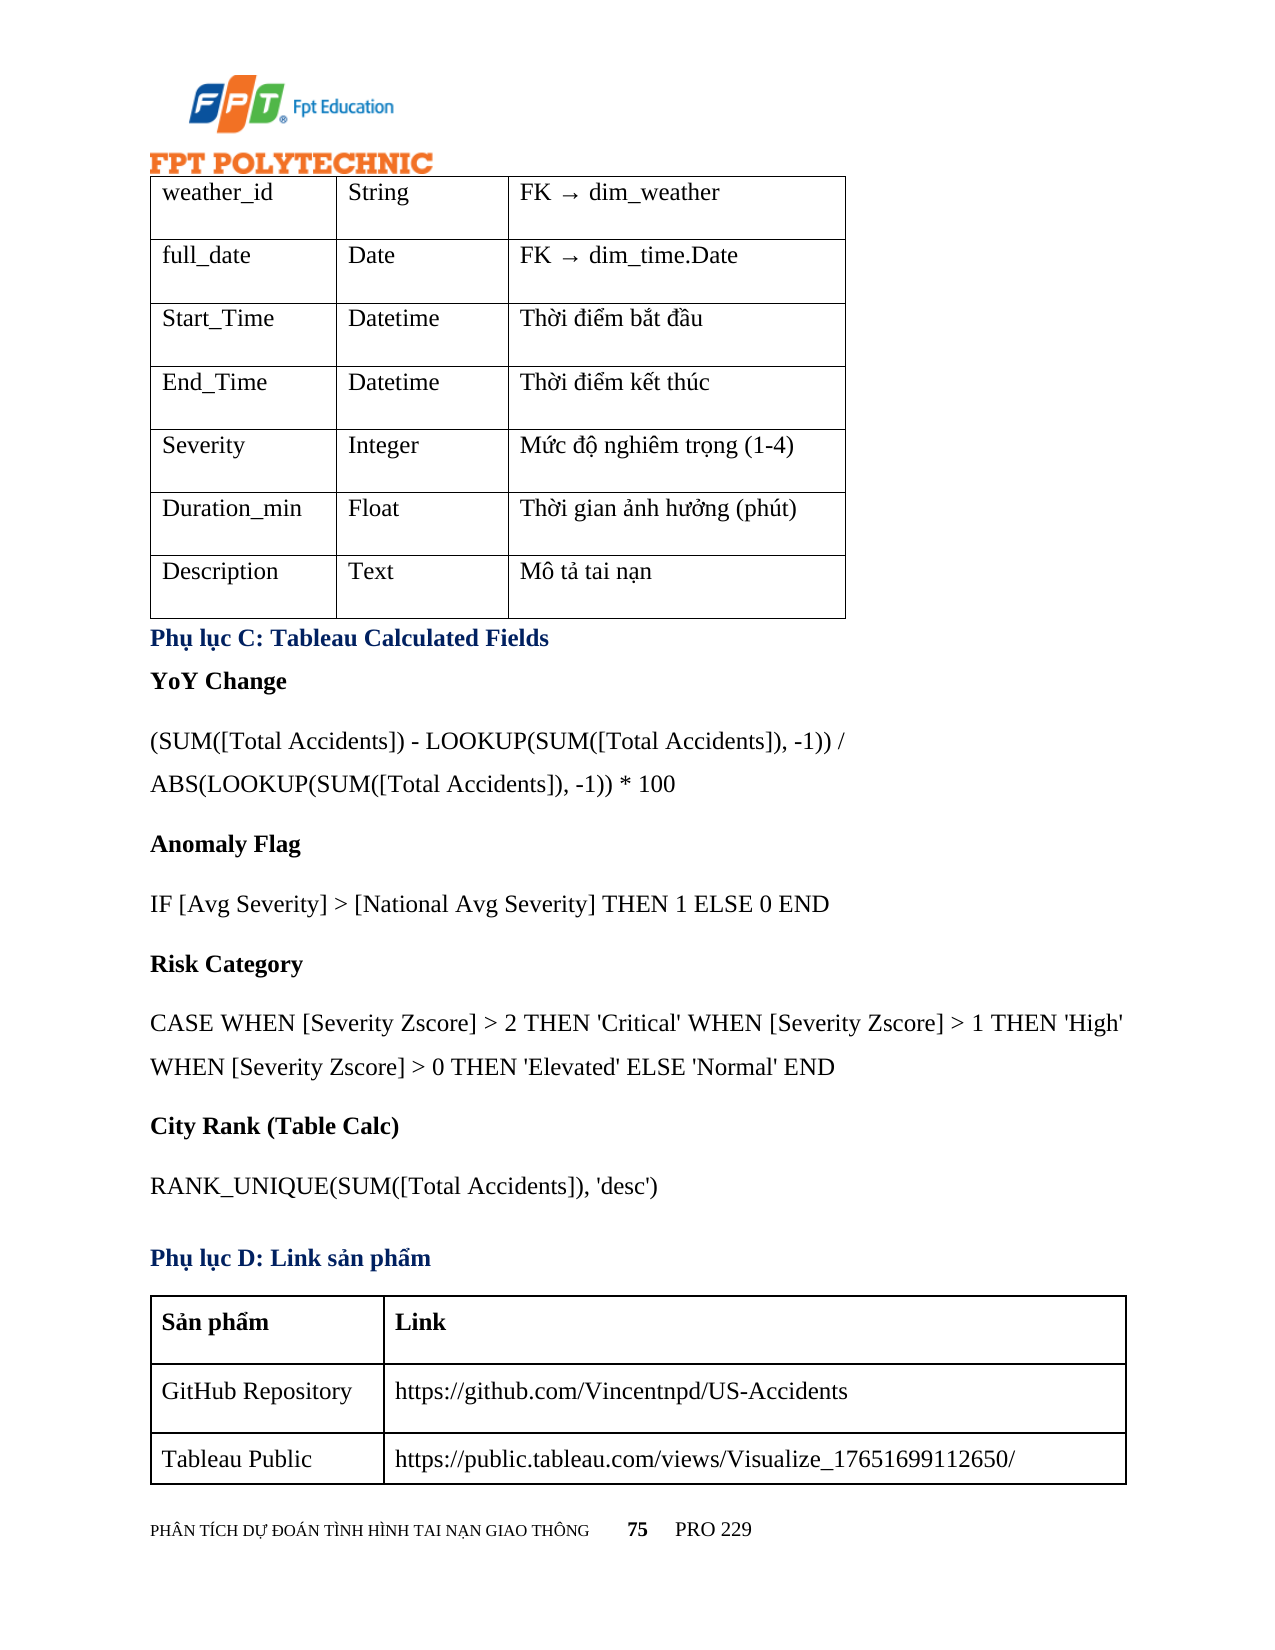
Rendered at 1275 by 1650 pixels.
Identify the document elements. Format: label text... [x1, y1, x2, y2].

table_cell Description [151, 556, 336, 618]
table_cell Float [337, 493, 508, 555]
table_cell weather_id [151, 177, 336, 239]
table_cell Datetime [337, 304, 508, 366]
table_cell Thời gian ảnh hưởng (phút) [509, 493, 845, 555]
text Anomaly Flag [150, 829, 1125, 858]
table_header Sản phẩm [152, 1297, 383, 1363]
table_cell Date [337, 240, 508, 302]
table_cell Integer [337, 430, 508, 492]
table_cell [509, 177, 845, 239]
table_cell Mô tả tai nạn [509, 556, 845, 618]
subtitle Phụ lục D: Link sản phẩm [150, 1243, 1125, 1272]
table_cell https://github.com/Vincentnpd/US-Accidents [385, 1365, 1125, 1432]
table_cell [509, 240, 845, 302]
text City Rank (Table Calc) [150, 1111, 1125, 1140]
text CASE WHEN [Severity Zscore] > 2 THEN 'Critical' WHEN [Severity Zscore] > 1 THEN 'High' WHEN [Severity Zscore] > 0 THEN 'Elevated' ELSE 'Normal' END [150, 1008, 1125, 1080]
table_cell Duration_min [151, 493, 336, 555]
table_cell Start_Time [151, 304, 336, 366]
subtitle Phụ lục C: Tableau Calculated Fields [150, 623, 1125, 652]
text (SUM([Total Accidents]) - LOOKUP(SUM([Total Accidents]), -1)) / ABS(LOOKUP(SUM([Total Accidents]), -1)) * 100 [150, 726, 1125, 798]
text IF [Avg Severity] > [National Avg Severity] THEN 1 ELSE 0 END [150, 889, 1125, 918]
text YoY Change [150, 666, 1125, 695]
table_cell Mức độ nghiêm trọng (1-4) [509, 430, 845, 492]
table_cell Thời điểm bắt đầu [509, 304, 845, 366]
picture [150, 75, 436, 174]
table_cell full_date [151, 240, 336, 302]
table_header Link [385, 1297, 1125, 1363]
table_cell GitHub Repository [152, 1365, 383, 1432]
table_cell Text [337, 556, 508, 618]
table_cell Tableau Public Dashboard [152, 1434, 383, 1483]
table_cell Thời điểm kết thúc [509, 367, 845, 429]
table_cell String [337, 177, 508, 239]
table_cell Severity [151, 430, 336, 492]
table_cell End_Time [151, 367, 336, 429]
text RANK_UNIQUE(SUM([Total Accidents]), 'desc') [150, 1171, 1125, 1200]
table_cell Datetime [337, 367, 508, 429]
text Risk Category [150, 949, 1125, 977]
